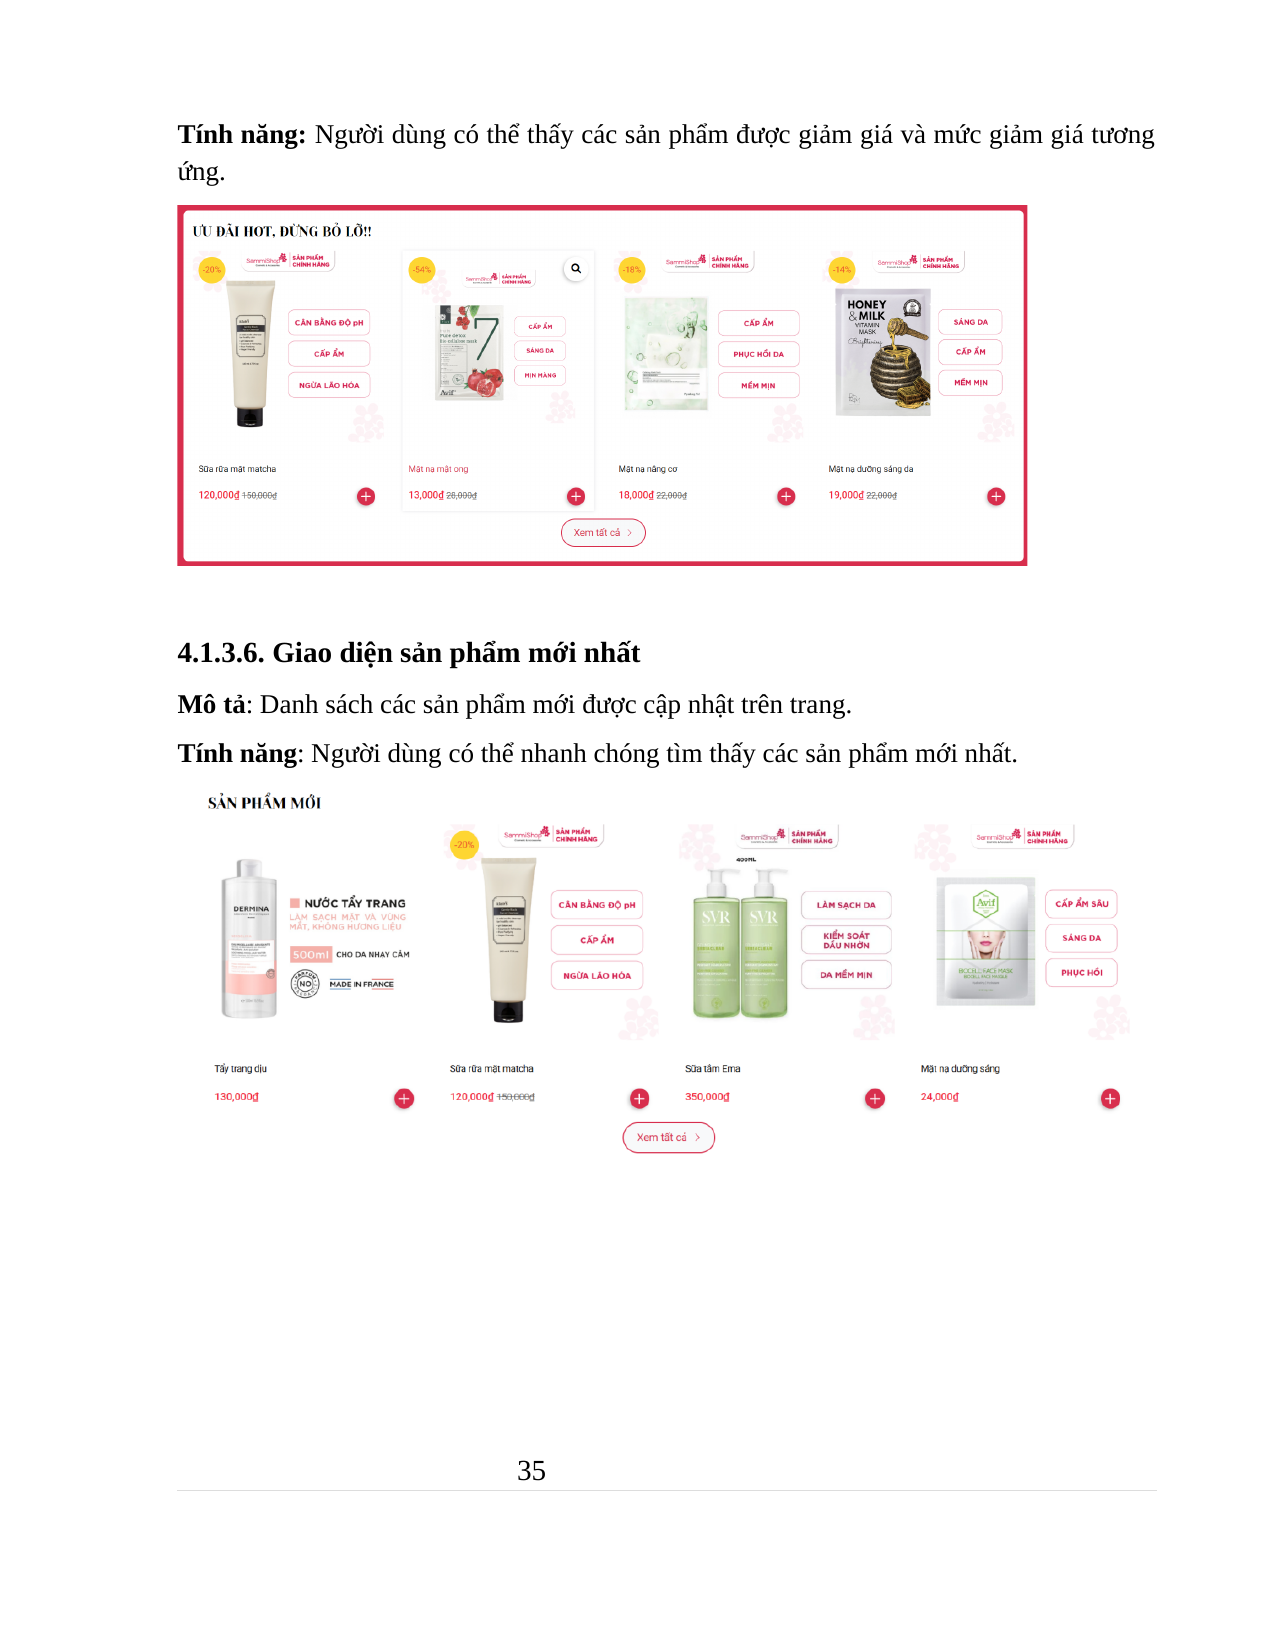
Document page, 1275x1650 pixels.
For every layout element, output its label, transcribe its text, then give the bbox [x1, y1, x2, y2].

subtitle 4.1.3.6. Giao diện sản phẩm mới nhất [177, 635, 1157, 668]
picture [177, 205, 1028, 566]
picture [177, 787, 1157, 1160]
text Tính năng: Người dùng có thể nhanh chóng tìm thấy các sản phẩm mới nhất. [177, 737, 1157, 769]
text Tính năng: Người dùng có thể thấy các sản phẩm được giảm giá và mức giảm giá tương ứng. [177, 118, 1157, 187]
text Mô tả: Danh sách các sản phẩm mới được cập nhật trên trang. [177, 688, 1157, 719]
